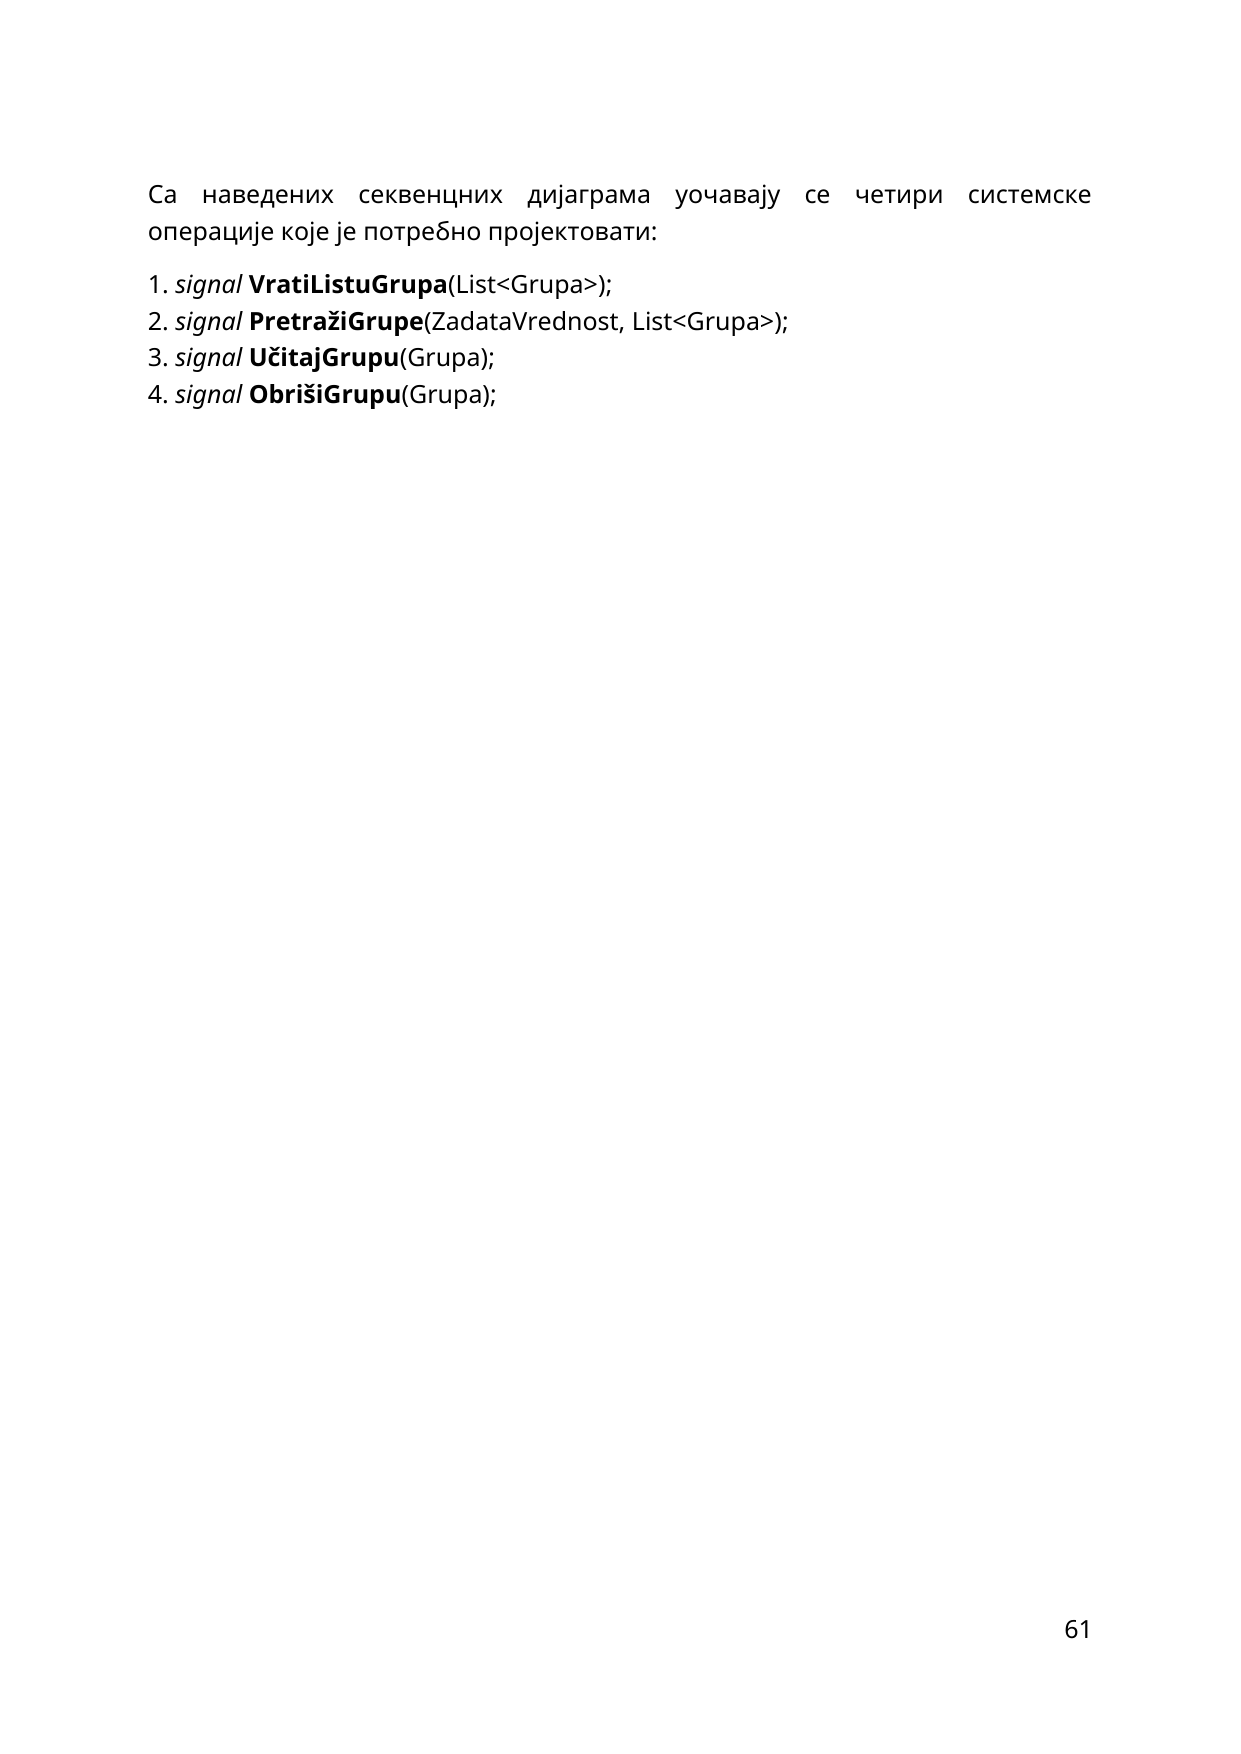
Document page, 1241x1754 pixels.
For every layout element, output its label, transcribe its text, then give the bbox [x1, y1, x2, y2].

text 2. signal PretražiGrupe(ZadataVrednost, List<Grupa>); [148, 303, 1093, 337]
text Са наведених секвенцних дијаграма уочавају се четири системске операције које је потребно пројектовати: [148, 176, 1093, 247]
text 3. signal UčitajGrupu(Grupa); [148, 340, 1093, 374]
text 1. signal VratiListuGrupa(List<Grupa>); [148, 267, 1093, 301]
text 4. signal ObrišiGrupu(Grupa); [148, 377, 1093, 411]
